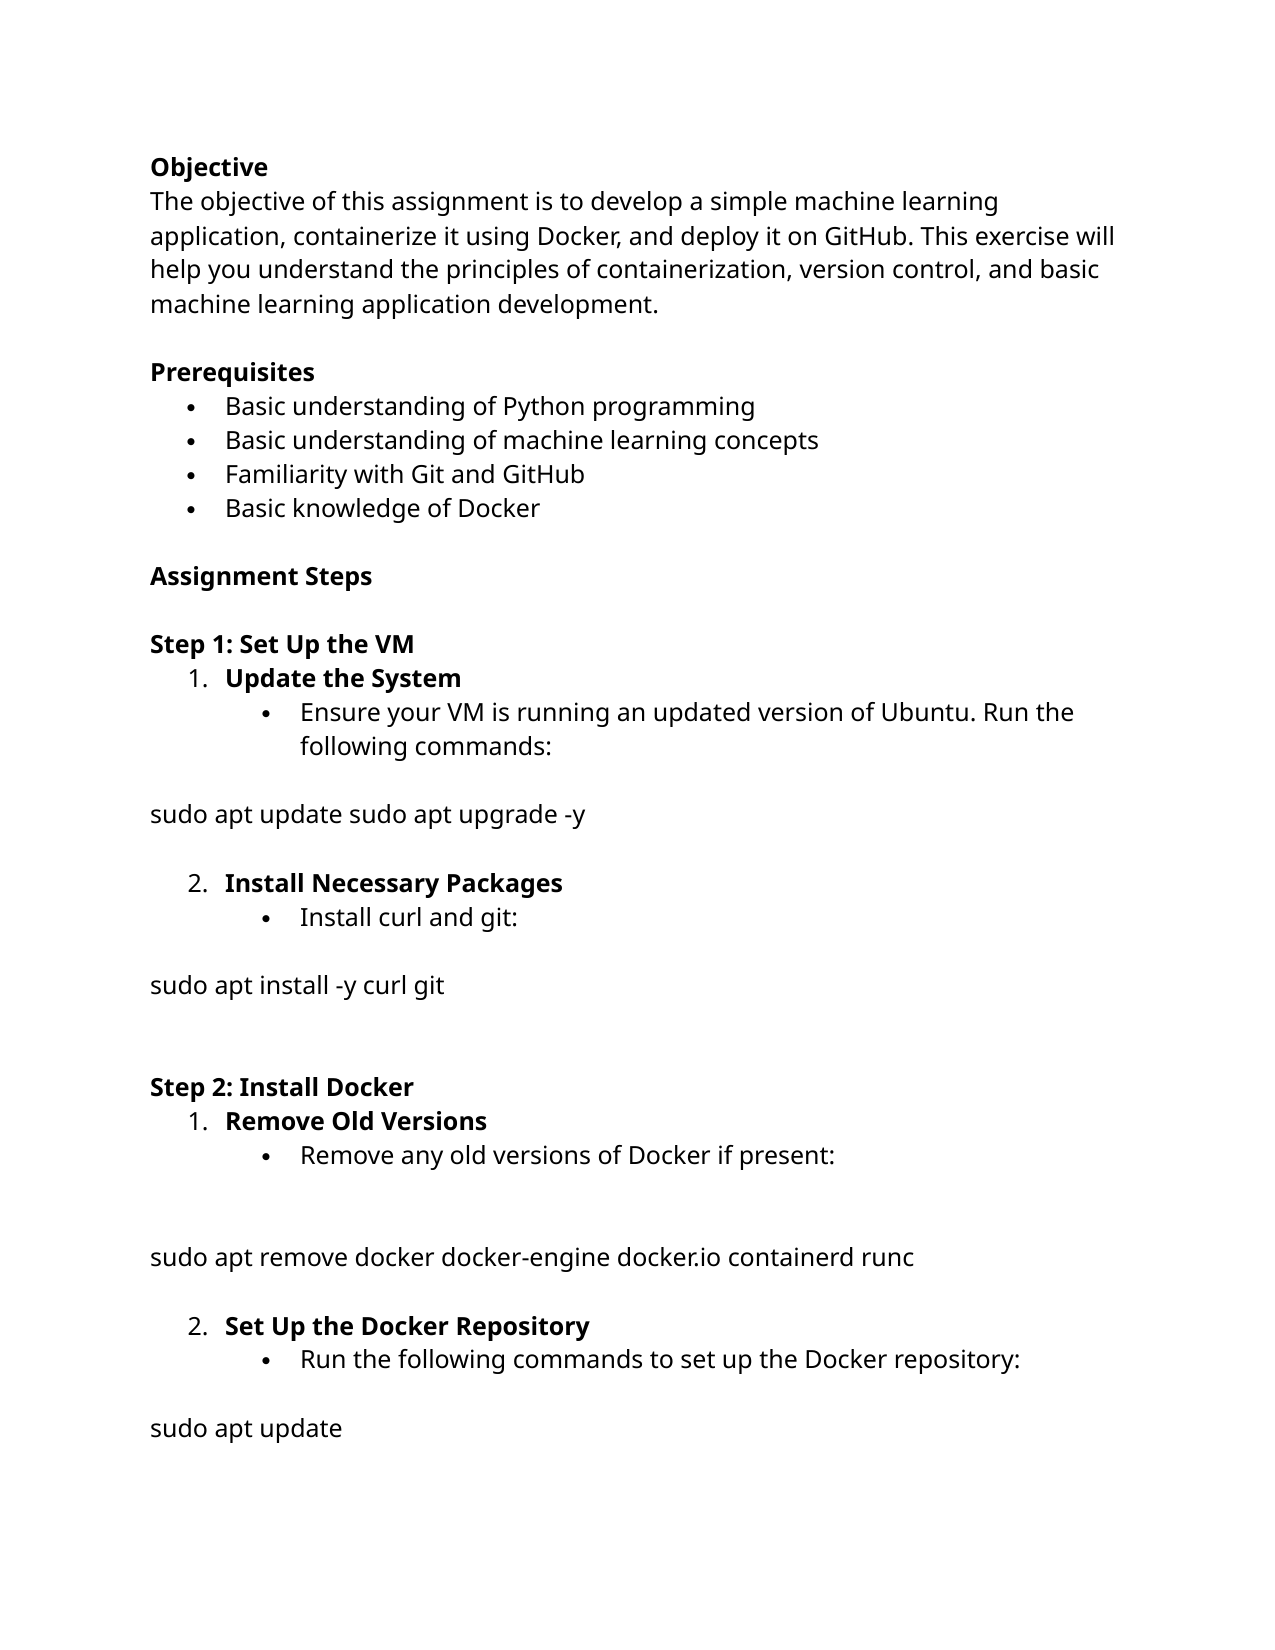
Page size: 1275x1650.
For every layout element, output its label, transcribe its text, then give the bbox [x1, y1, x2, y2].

text sudo apt update [150, 1410, 1125, 1444]
text The objective of this assignment is to develop a simple machine learning application, containerize it using Docker, and deploy it on GitHub. This exercise will help you understand the principles of containerization, version control, and basic machine learning application development. [150, 184, 1125, 320]
text sudo apt remove docker docker-engine docker.io containerd runc [150, 1240, 1125, 1274]
text Prerequisites [150, 354, 1125, 388]
text Step 1: Set Up the VM [150, 627, 1125, 661]
list Familiarity with Git and GitHub [187, 457, 1125, 491]
list Set Up the Docker Repository [187, 1308, 1125, 1342]
list Run the following commands to set up the Docker repository: [262, 1342, 1125, 1376]
list Remove Old Versions [187, 1104, 1125, 1138]
list Update the System [187, 661, 1125, 695]
text sudo apt install -y curl git [150, 967, 1125, 1002]
list Remove any old versions of Docker if present: [262, 1138, 1125, 1172]
list Install Necessary Packages [187, 865, 1125, 899]
list Ensure your VM is running an updated version of Ubuntu. Run the following commands: [262, 695, 1125, 763]
list Basic understanding of machine learning concepts [187, 422, 1125, 457]
list Install curl and git: [262, 899, 1125, 933]
text Objective [150, 150, 1125, 184]
list Basic understanding of Python programming [187, 388, 1125, 422]
text sudo apt update sudo apt upgrade -y [150, 797, 1125, 831]
text Step 2: Install Docker [150, 1070, 1125, 1104]
text Assignment Steps [150, 559, 1125, 593]
list Basic knowledge of Docker [187, 491, 1125, 525]
